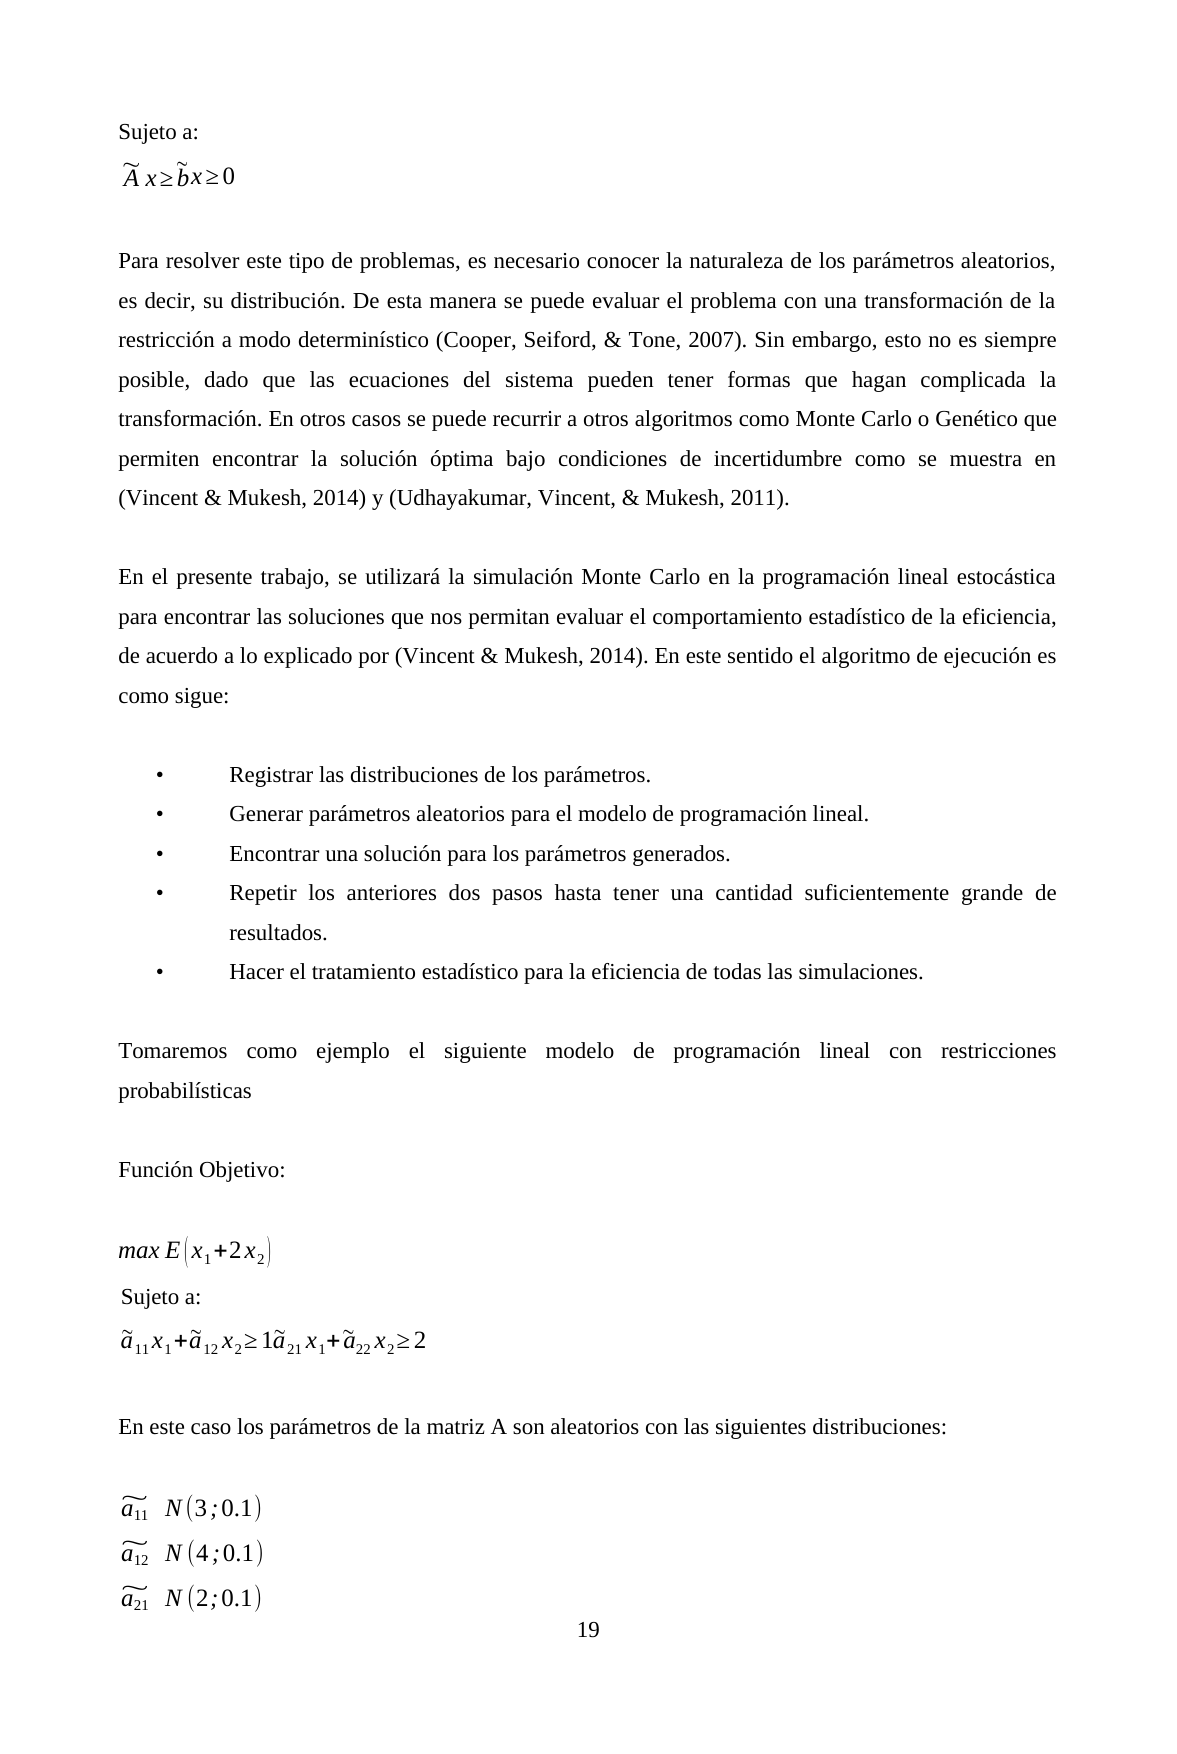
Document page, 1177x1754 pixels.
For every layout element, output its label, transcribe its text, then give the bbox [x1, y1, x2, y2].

list Generar parámetros aleatorios para el modelo de programación lineal. [156, 800, 1058, 827]
list Registrar las distribuciones de los parámetros. [156, 761, 1058, 787]
list Encontrar una solución para los parámetros generados. [156, 840, 1058, 866]
list Hacer el tratamiento estadístico para la eficiencia de todas las simulaciones. [156, 958, 1058, 984]
text Función Objetivo: [118, 1156, 1058, 1182]
text Sujeto a: [118, 1282, 1058, 1310]
text En este caso los parámetros de la matriz A son aleatorios con las siguientes distribuciones: [118, 1413, 1058, 1440]
text Tomaremos como ejemplo el siguiente modelo de programación lineal con restricciones probabilísticas [118, 1037, 1058, 1103]
list Repetir los anteriores dos pasos hasta tener una cantidad suficientemente grande de resultados. [156, 879, 1058, 945]
text Para resolver este tipo de problemas, es necesario conocer la naturaleza de los parámetros aleatorios, es decir, su distribución. De esta manera se puede evaluar el problema con una transformación de la restricción a modo determinístico (Cooper, Seiford, & Tone, 2007). Sin embargo, esto no es siempre posible, dado que las ecuaciones del sistema pueden tener formas que hagan complicada la transformación. En otros casos se puede recurrir a otros algoritmos como Monte Carlo o Genético que permiten encontrar la solución óptima bajo condiciones de incertidumbre como se muestra en (Vincent & Mukesh, 2014) y (Udhayakumar, Vincent, & Mukesh, 2011). [118, 248, 1058, 511]
text En el presente trabajo, se utilizará la simulación Monte Carlo en la programación lineal estocástica para encontrar las soluciones que nos permitan evaluar el comportamiento estadístico de la eficiencia, de acuerdo a lo explicado por (Vincent & Mukesh, 2014). En este sentido el algoritmo de ejecución es como sigue: [118, 563, 1058, 708]
text Sujeto a: [118, 118, 1058, 144]
